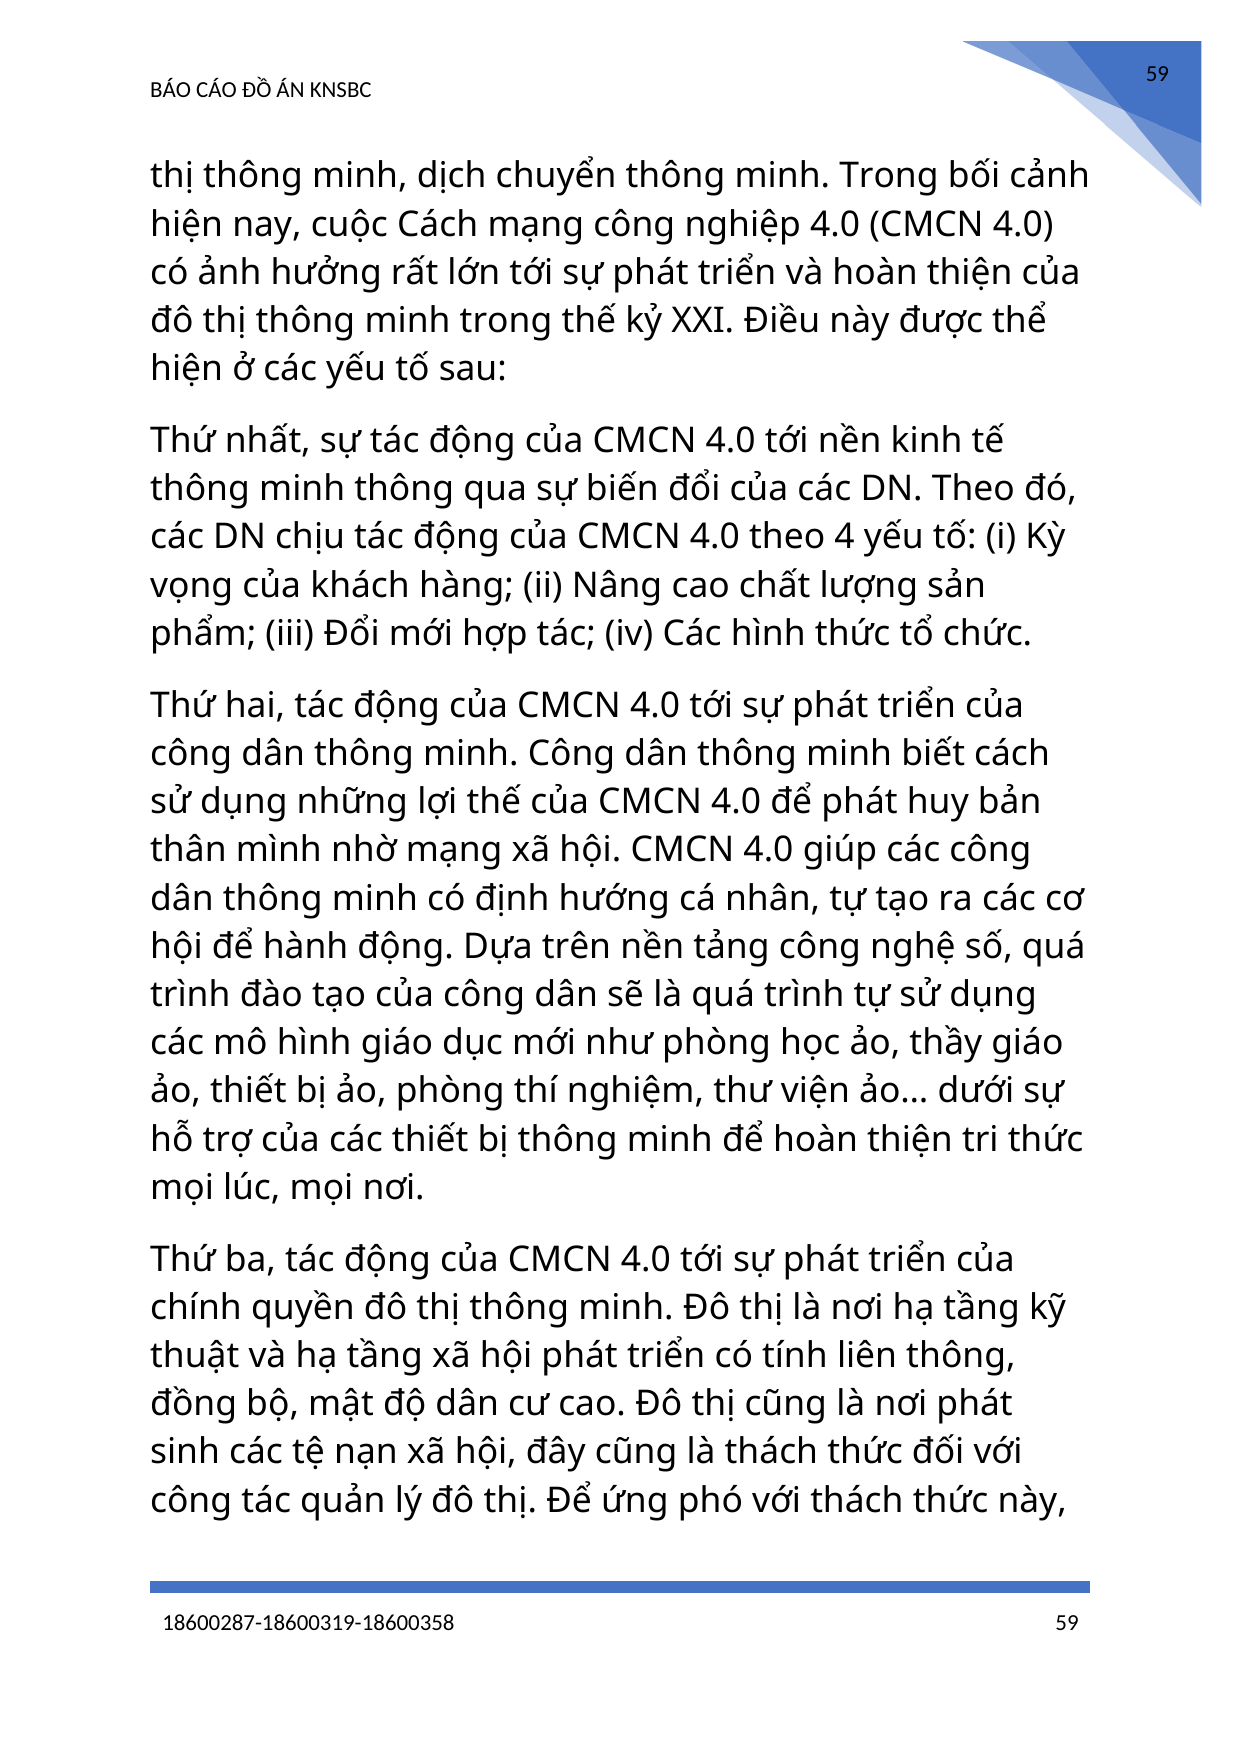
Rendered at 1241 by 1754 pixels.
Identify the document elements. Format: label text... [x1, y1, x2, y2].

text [150, 150, 1090, 391]
text Thứ nhất, sự tác động của CMCN 4.0 tới nền kinh tế thông minh thông qua sự biến đổi của các DN. Theo đó, các DN chịu tác động của CMCN 4.0 theo 4 yếu tố: (i) Kỳ vọng của khách hàng; (ii) Nâng cao chất lượng sản phẩm; (iii) Đổi mới hợp tác; (iv) Các hình thức tổ chức. [150, 414, 1090, 656]
picture [962, 41, 1202, 207]
text Thứ hai, tác động của CMCN 4.0 tới sự phát triển của công dân thông minh. Công dân thông minh biết cách sử dụng những lợi thế của CMCN 4.0 để phát huy bản thân mình nhờ mạng xã hội. CMCN 4.0 giúp các công dân thông minh có định hướng cá nhân, tự tạo ra các cơ hội để hành động. Dựa trên nền tảng công nghệ số, quá trình đào tạo của công dân sẽ là quá trình tự sử dụng các mô hình giáo dục mới như phòng học ảo, thầy giáo ảo, thiết bị ảo, phòng thí nghiệm, thư viện ảo… dưới sự hỗ trợ của các thiết bị thông minh để hoàn thiện tri thức mọi lúc, mọi nơi. [150, 679, 1090, 1210]
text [150, 1233, 1090, 1522]
